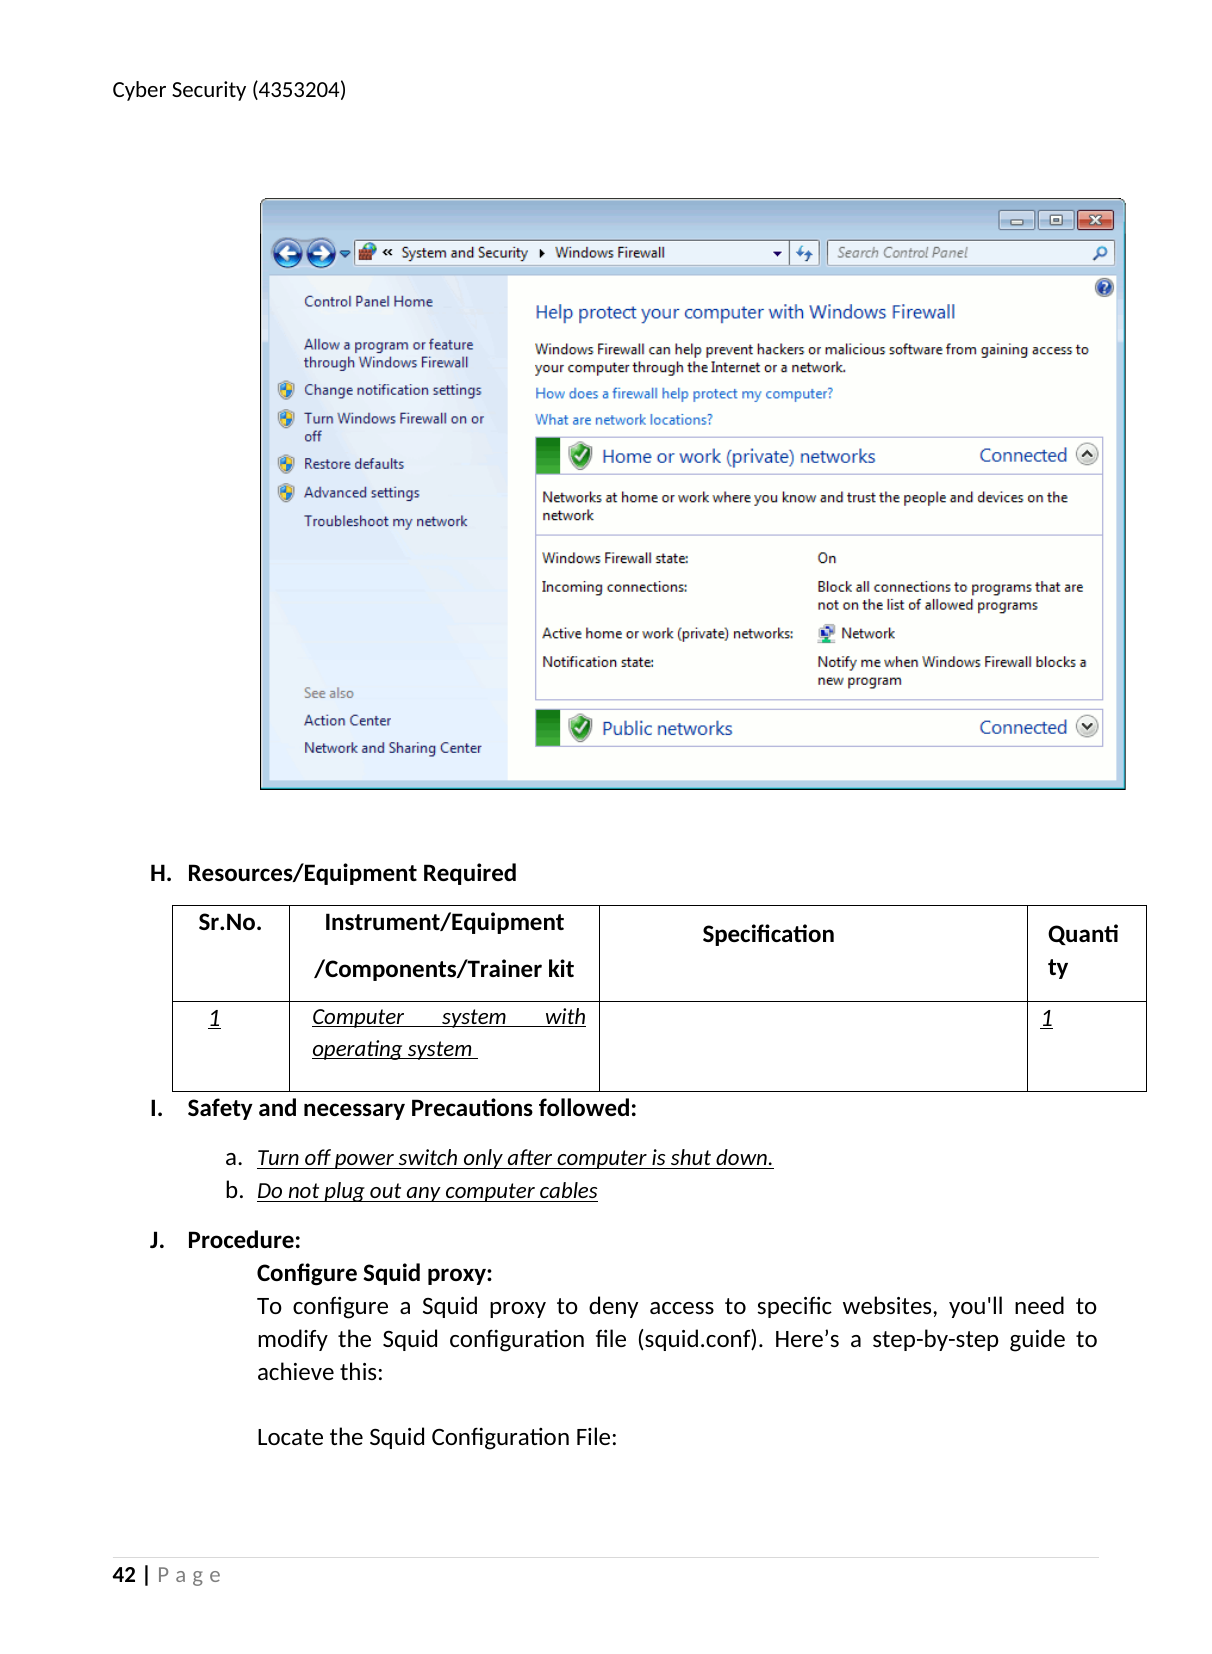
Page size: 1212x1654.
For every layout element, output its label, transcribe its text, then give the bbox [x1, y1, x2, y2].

text Locate the Squid Configuration File: [257, 1421, 1099, 1452]
table_header Instrument/Equipment /Components/Trainer kit [290, 906, 599, 1001]
table_header Specification [600, 906, 1027, 1001]
list Resources/Equipment Required [150, 858, 1099, 888]
list Procedure: [150, 1224, 1099, 1254]
list Do not plug out any computer cables [225, 1174, 1099, 1205]
table_cell 1 [1028, 1002, 1146, 1091]
table_header Quantity [1028, 906, 1146, 1001]
list Turn off power switch only after computer is shut down. [225, 1141, 1099, 1172]
list Safety and necessary Precautions followed: [150, 1092, 1099, 1122]
table_cell 1 [173, 1002, 289, 1091]
table_cell [600, 1002, 1027, 1091]
picture [260, 198, 1126, 790]
text Configure Squid proxy: [187, 1257, 1099, 1287]
table_cell Computer system with operating system [290, 1002, 599, 1091]
table_header Sr.No. [173, 906, 289, 1001]
text To configure a Squid proxy to deny access to specific websites, you'll need to modify the Squid configuration file (squid.conf). Here’s a step-by-step guide to achieve this: [257, 1290, 1099, 1386]
